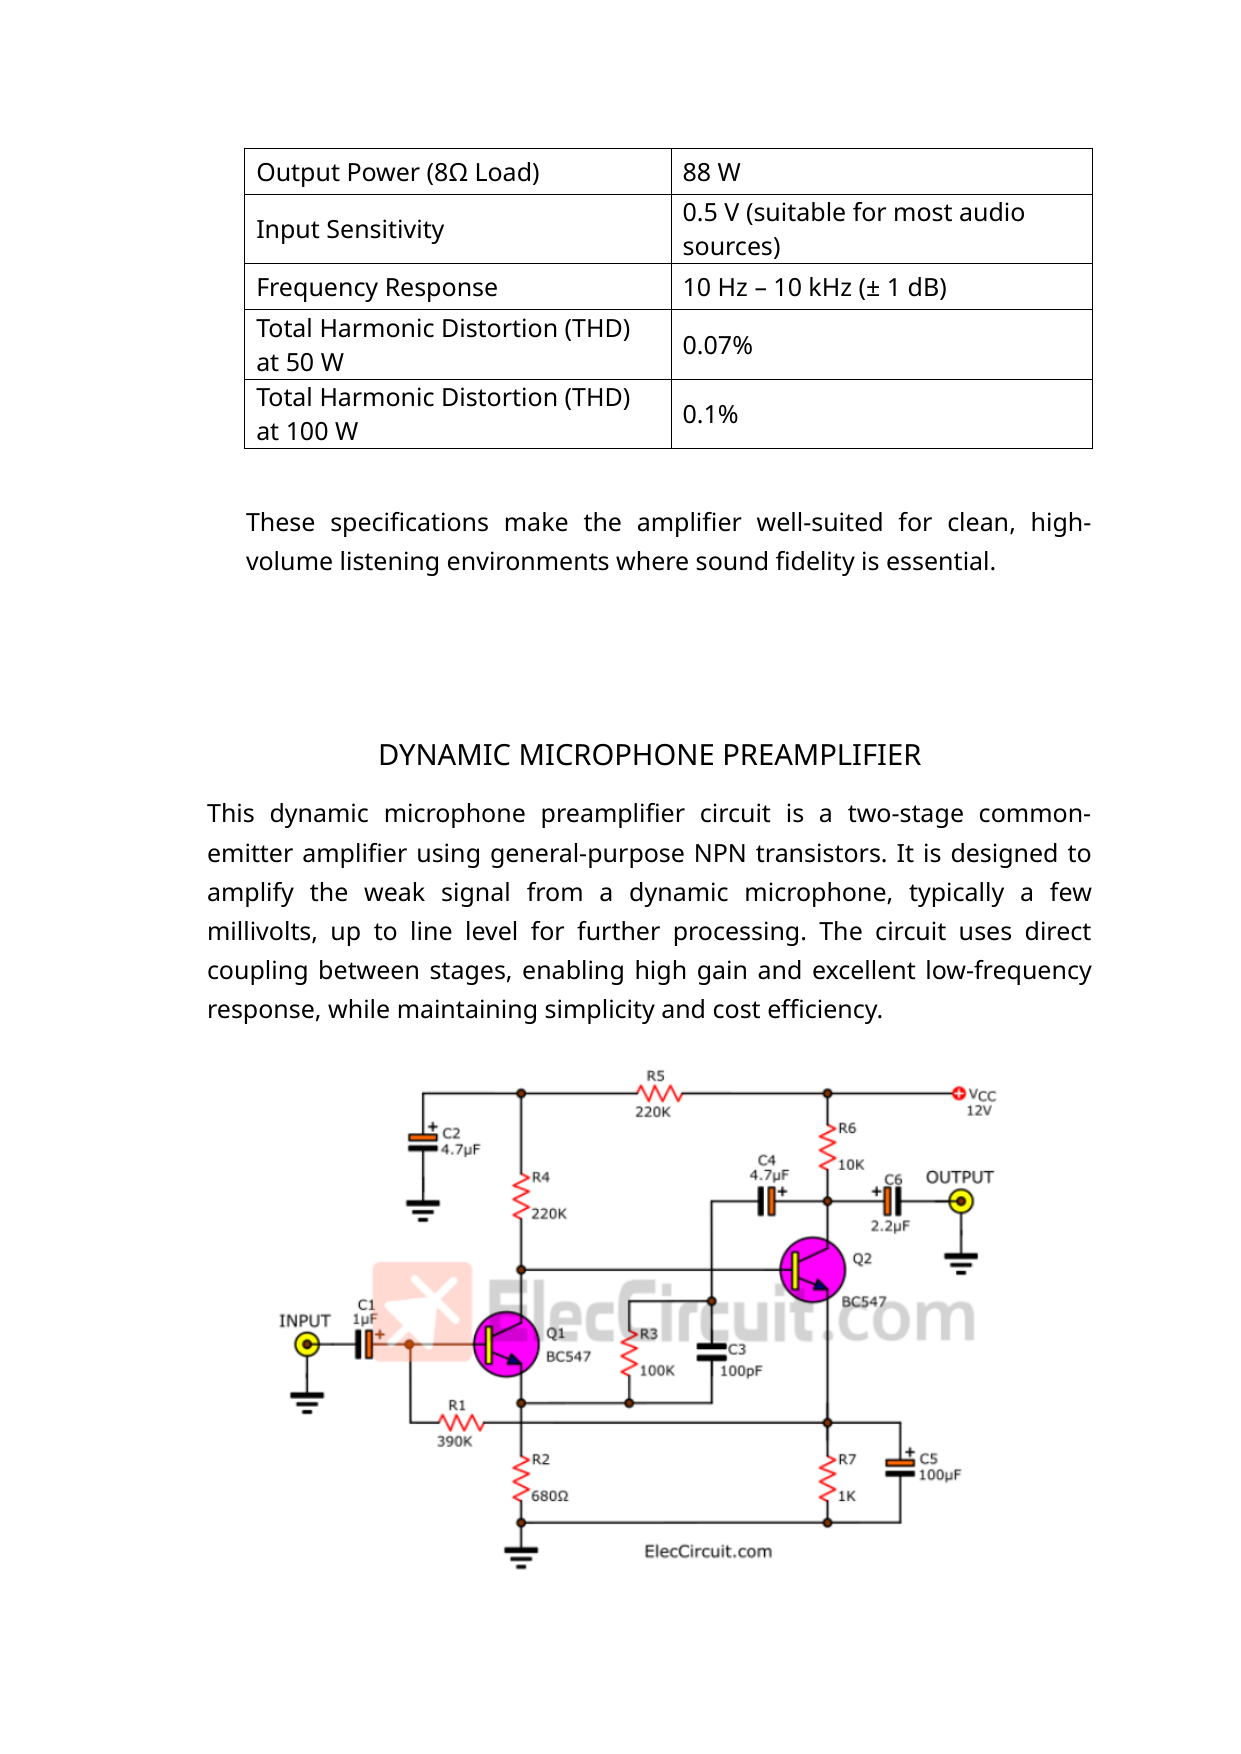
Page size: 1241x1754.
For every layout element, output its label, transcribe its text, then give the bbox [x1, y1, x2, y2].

picture [268, 1048, 1031, 1577]
list These specifications make the amplifier well-suited for clean, high-volume listening environments where sound fidelity is essential. [246, 504, 1092, 578]
table_cell Input Sensitivity [245, 195, 671, 263]
table_cell Frequency Response [245, 264, 671, 309]
table_cell 10 Hz – 10 kHz (± 1 dB) [672, 264, 1092, 309]
table_cell 0.5 V (suitable for most audio sources) [672, 195, 1092, 263]
table_cell 0.1% [672, 380, 1092, 448]
table_cell Output Power (8Ω Load) [245, 149, 671, 194]
table_cell 0.07% [672, 310, 1092, 378]
text DYNAMIC MICROPHONE PREAMPLIFIER [207, 734, 1092, 773]
table_cell Total Harmonic Distortion (THD) at 50 W [245, 310, 671, 378]
table_cell Total Harmonic Distortion (THD) at 100 W [245, 380, 671, 448]
text This dynamic microphone preamplifier circuit is a two-stage common-emitter amplifier using general-purpose NPN transistors. It is designed to amplify the weak signal from a dynamic microphone, typically a few millivolts, up to line level for further processing. The circuit uses direct coupling between stages, enabling high gain and excellent low-frequency response, while maintaining simplicity and cost efficiency. [207, 796, 1092, 1026]
table_cell 88 W [672, 149, 1092, 194]
